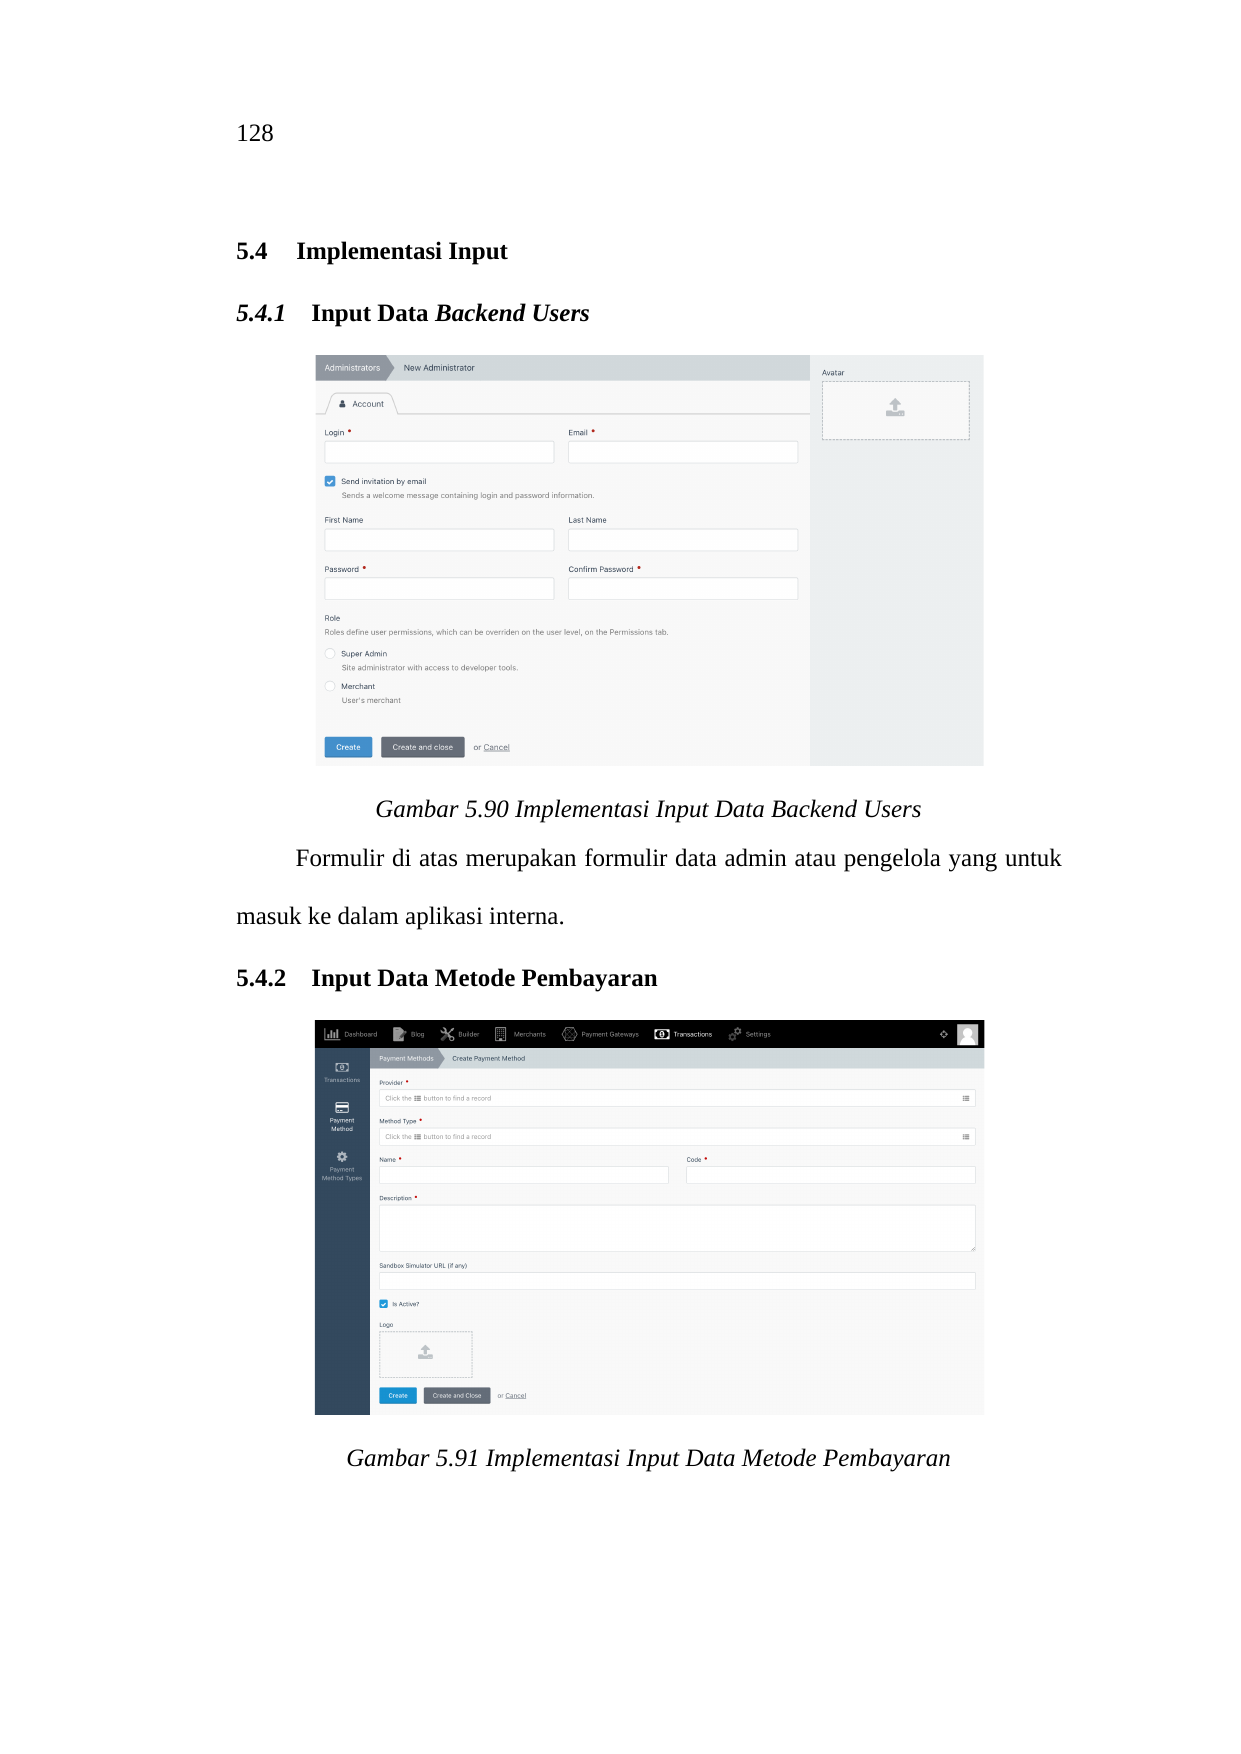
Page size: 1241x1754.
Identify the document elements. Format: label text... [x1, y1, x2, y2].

subtitle Implementasi Input [236, 236, 1063, 265]
picture [315, 355, 984, 766]
subtitle Input Data Backend Users [236, 298, 1063, 327]
subtitle Input Data Metode Pembayaran [236, 963, 1063, 991]
picture [314, 1020, 985, 1415]
text Formulir di atas merupakan formulir data admin atau pengelola yang untuk masuk ke dalam aplikasi interna. [236, 843, 1063, 930]
